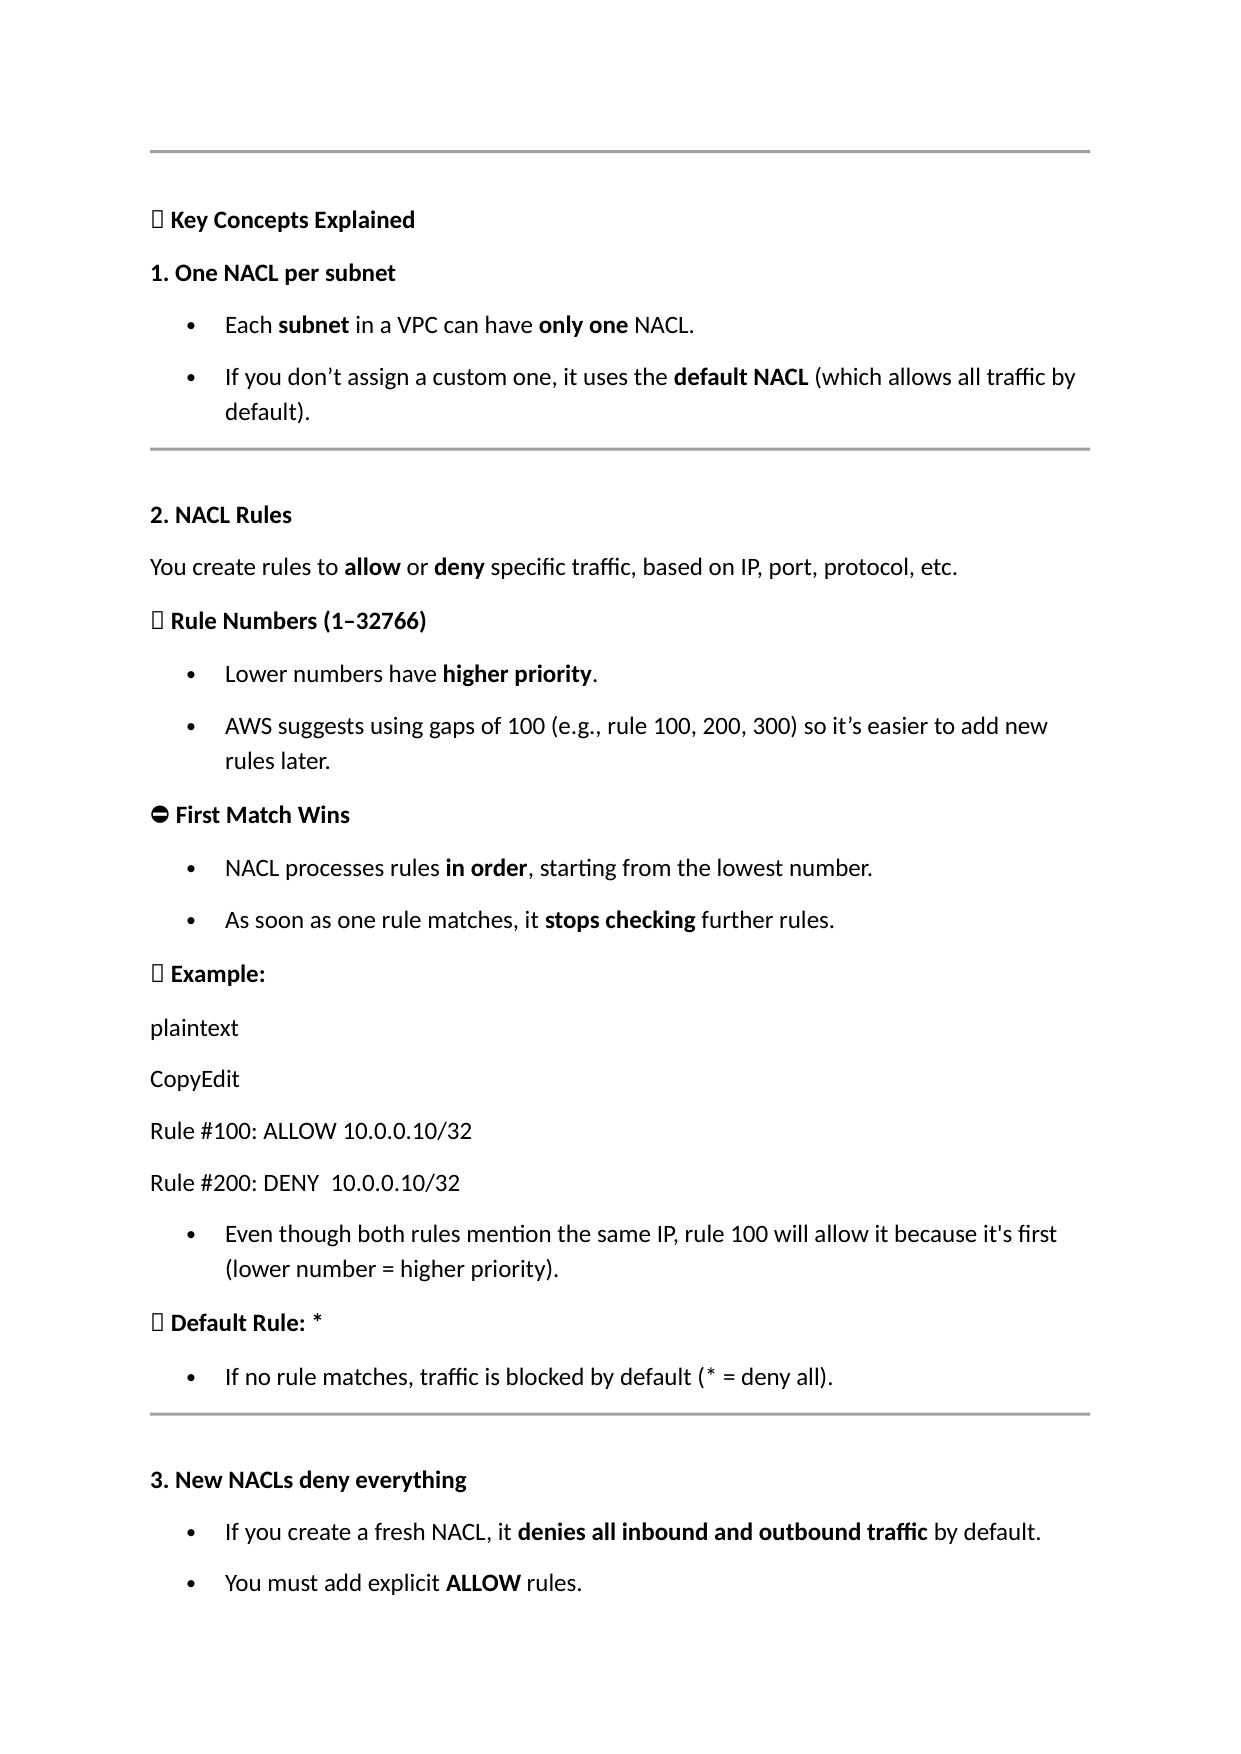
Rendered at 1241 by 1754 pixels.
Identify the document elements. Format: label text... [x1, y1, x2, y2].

text 3. New NACLs deny everything [150, 1464, 1090, 1495]
text 🔢 Rule Numbers (1–32766) [150, 602, 1090, 637]
text 1. One NACL per subnet [150, 257, 1090, 288]
text ❌ Default Rule: * [150, 1305, 1090, 1339]
list NACL processes rules in order, starting from the lowest number. [187, 852, 1090, 883]
list As soon as one rule matches, it stops checking further rules. [187, 904, 1090, 935]
text ✅ Key Concepts Explained [150, 202, 1090, 236]
list AWS suggests using gaps of 100 (e.g., rule 100, 200, 300) so it’s easier to add new rules later. [187, 710, 1090, 776]
list Even though both rules mention the same IP, rule 100 will allow it because it's first (lower number = higher priority). [187, 1218, 1090, 1284]
text CopyEdit [150, 1063, 1090, 1094]
text plaintext [150, 1012, 1090, 1042]
list Lower numbers have higher priority. [187, 658, 1090, 689]
text ⛔ First Match Wins [150, 797, 1090, 831]
list If you don’t assign a custom one, it uses the default NACL (which allows all traffic by default). [187, 361, 1090, 426]
list If you create a fresh NACL, it denies all inbound and outbound traffic by default. [187, 1516, 1090, 1546]
list You must add explicit ALLOW rules. [187, 1567, 1090, 1598]
text Rule #100: ALLOW 10.0.0.10/32 [150, 1115, 1090, 1146]
list Each subnet in a VPC can have only one NACL. [187, 309, 1090, 340]
text You create rules to allow or deny specific traffic, based on IP, port, protocol, etc. [150, 551, 1090, 581]
text Rule #200: DENY 10.0.0.10/32 [150, 1167, 1090, 1197]
list If no rule matches, traffic is blocked by default (* = deny all). [187, 1361, 1090, 1391]
text 2. NACL Rules [150, 499, 1090, 530]
text 🧠 Example: [150, 956, 1090, 990]
